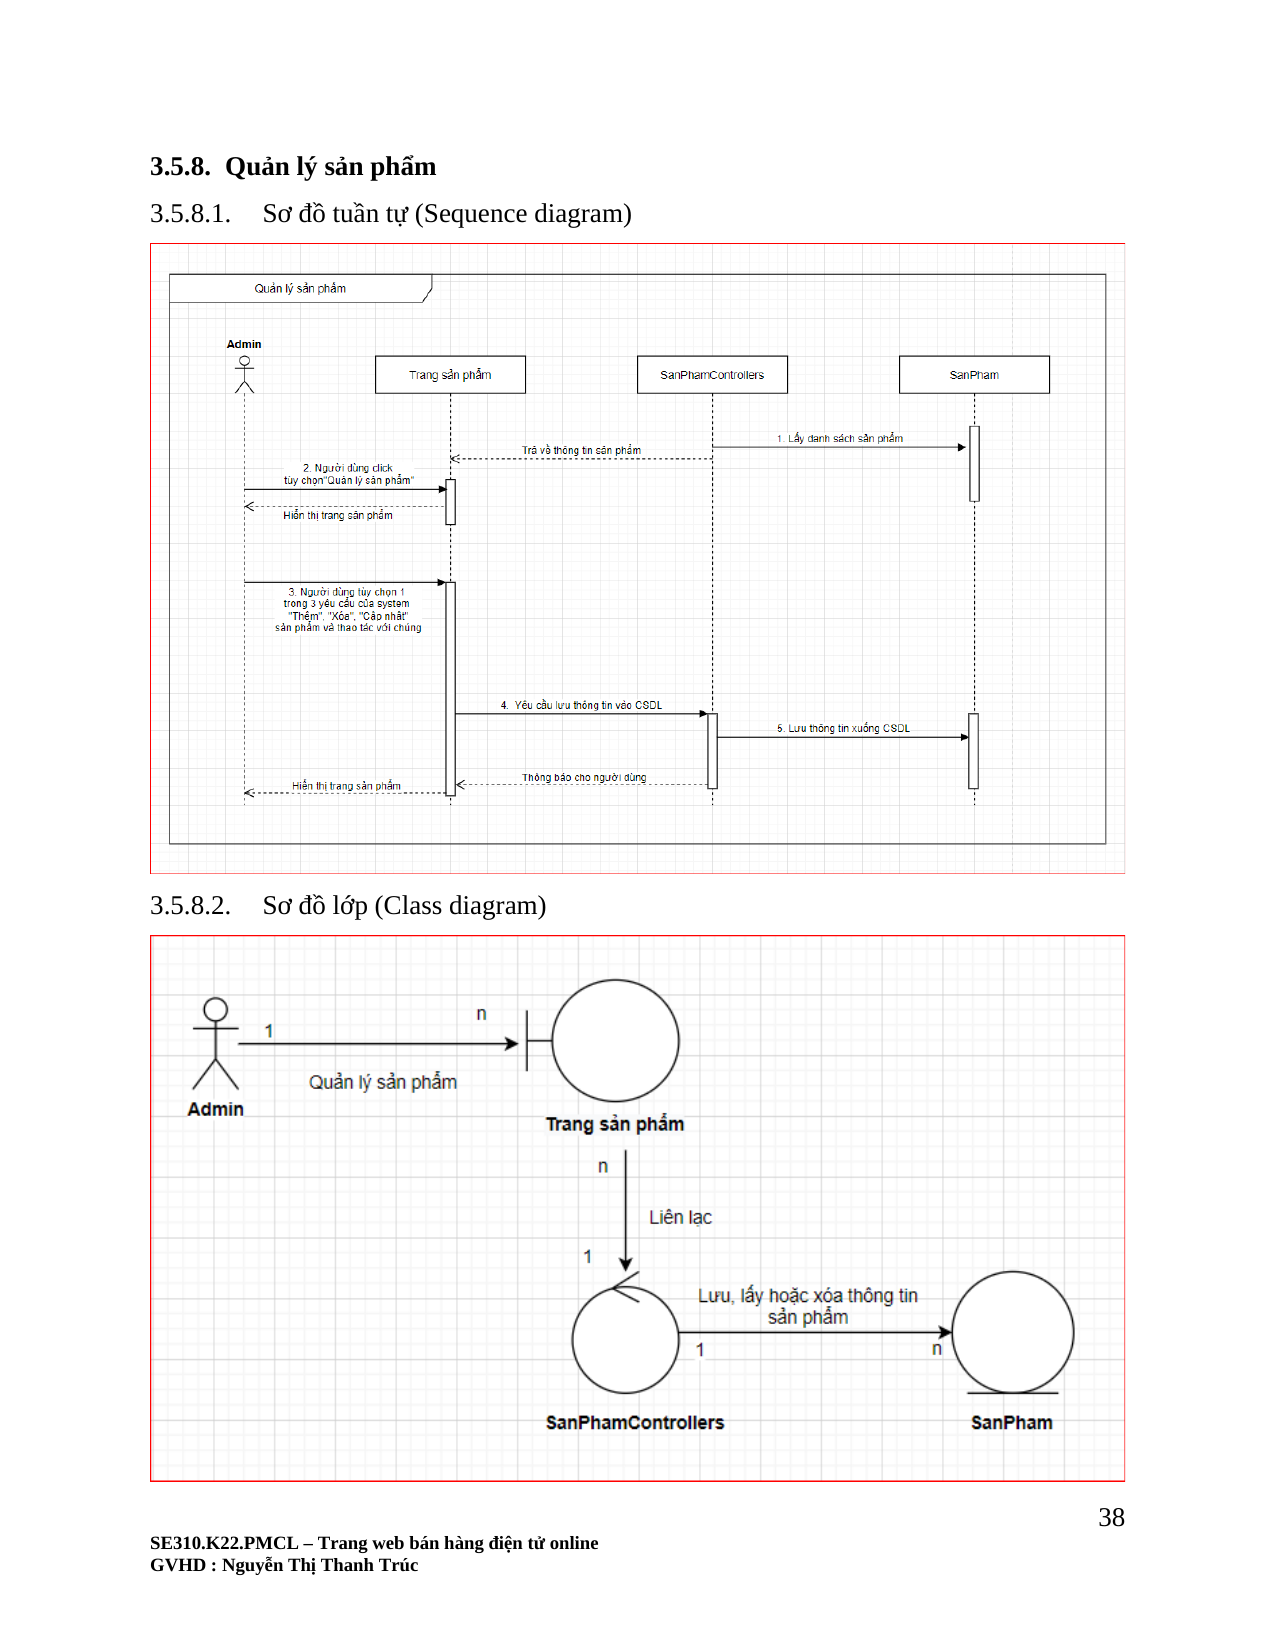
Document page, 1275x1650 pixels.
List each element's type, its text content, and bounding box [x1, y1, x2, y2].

subtitle Quản lý sản phẩm [150, 150, 1125, 181]
subtitle Sơ đồ tuần tự (Sequence diagram) [150, 197, 1125, 228]
picture [150, 243, 1125, 874]
picture [150, 935, 1125, 1482]
subtitle Sơ đồ lớp (Class diagram) [150, 889, 1125, 920]
